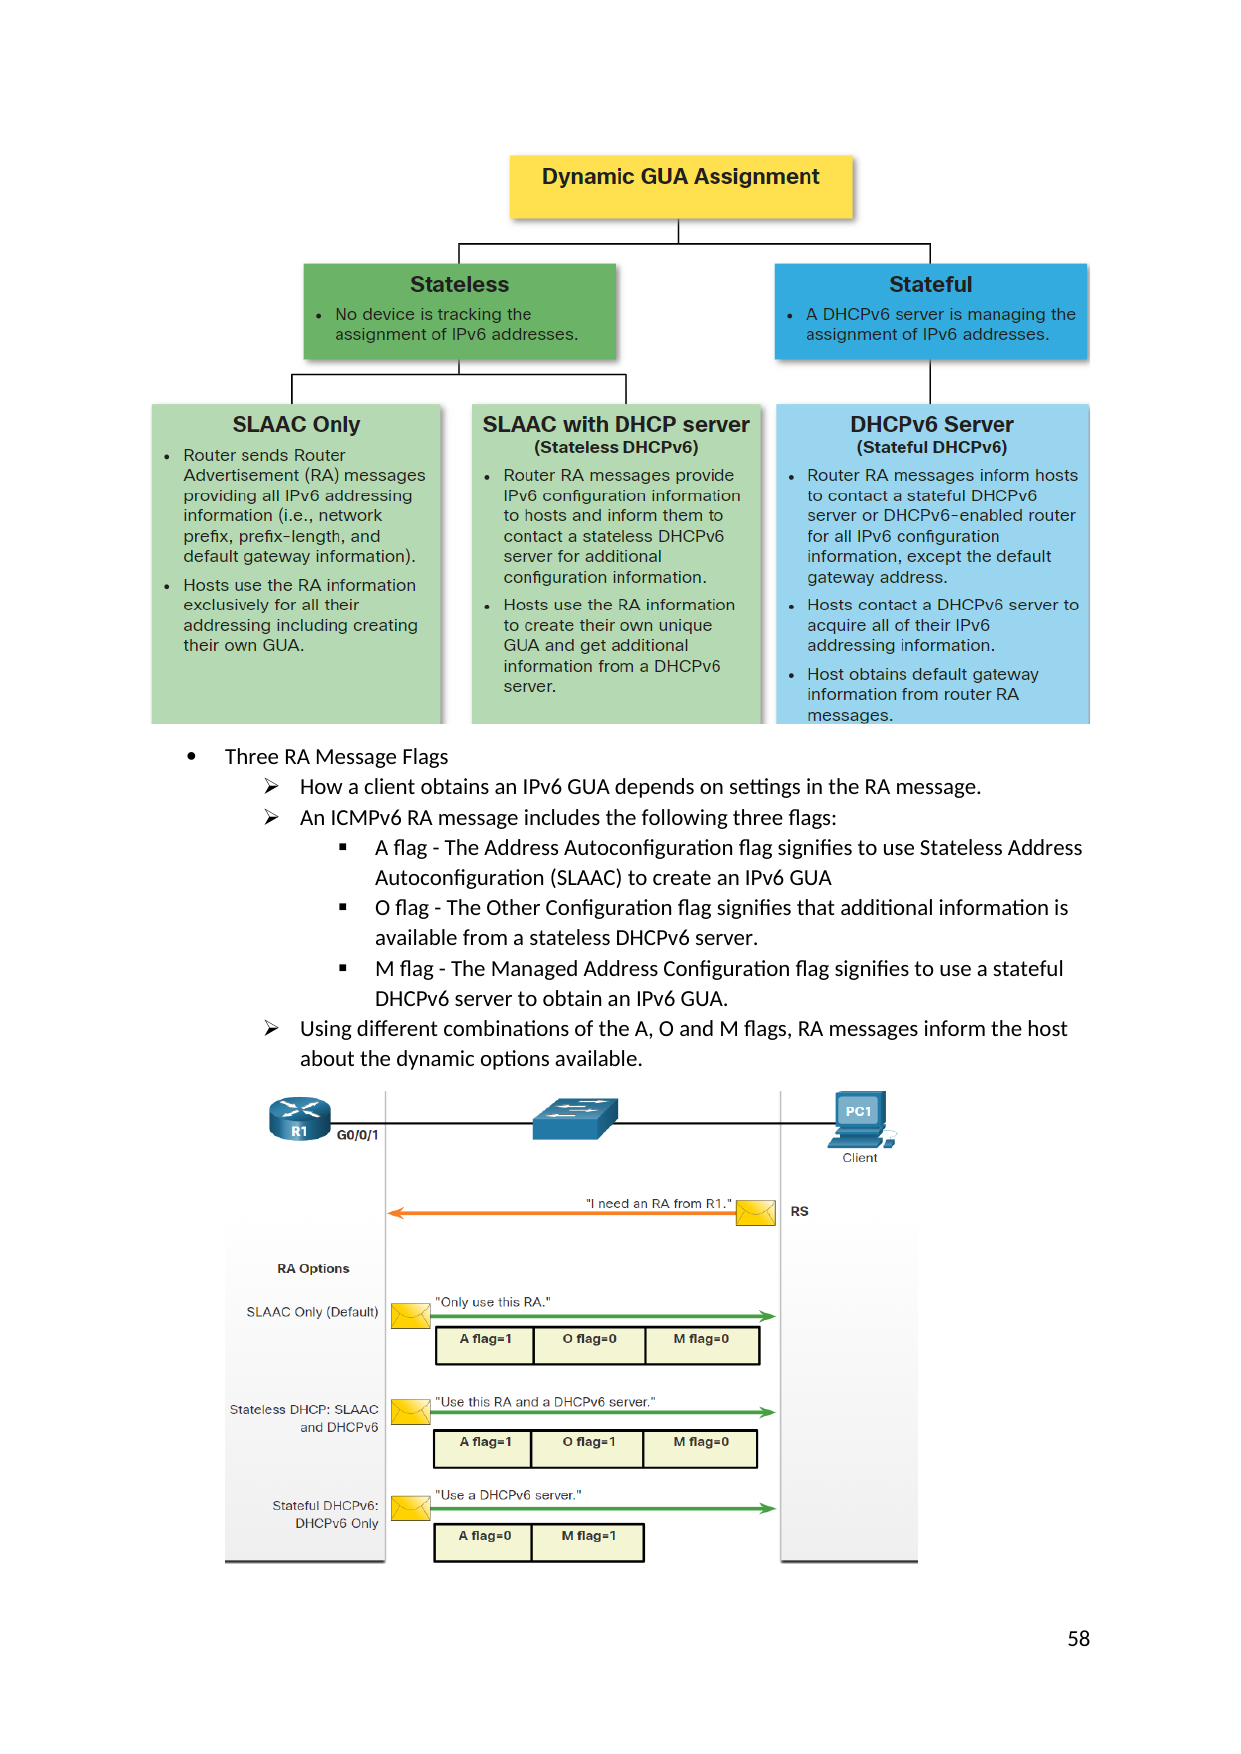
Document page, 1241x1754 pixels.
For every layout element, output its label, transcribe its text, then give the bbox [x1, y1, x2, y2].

picture [150, 150, 1091, 724]
list A flag - The Address Autoconfiguration flag signifies to use Stateless Address Autoconfiguration (SLAAC) to create an IPv6 GUA [337, 833, 1090, 891]
list M flag - The Managed Address Configuration flag signifies to use a stateful DHCPv6 server to obtain an IPv6 GUA. [337, 954, 1090, 1012]
list O flag - The Other Configuration flag signifies that additional information is available from a stateless DHCPv6 server. [337, 893, 1090, 952]
list Three RA Message Flags [187, 742, 1090, 770]
list Using different combinations of the A, O and M flags, RA messages inform the host about the dynamic options available. [262, 1014, 1090, 1072]
picture [225, 1091, 918, 1564]
list How a client obtains an IPv6 GUA depends on settings in the RA message. [262, 772, 1090, 801]
list An ICMPv6 RA message includes the following three flags: [262, 803, 1090, 831]
